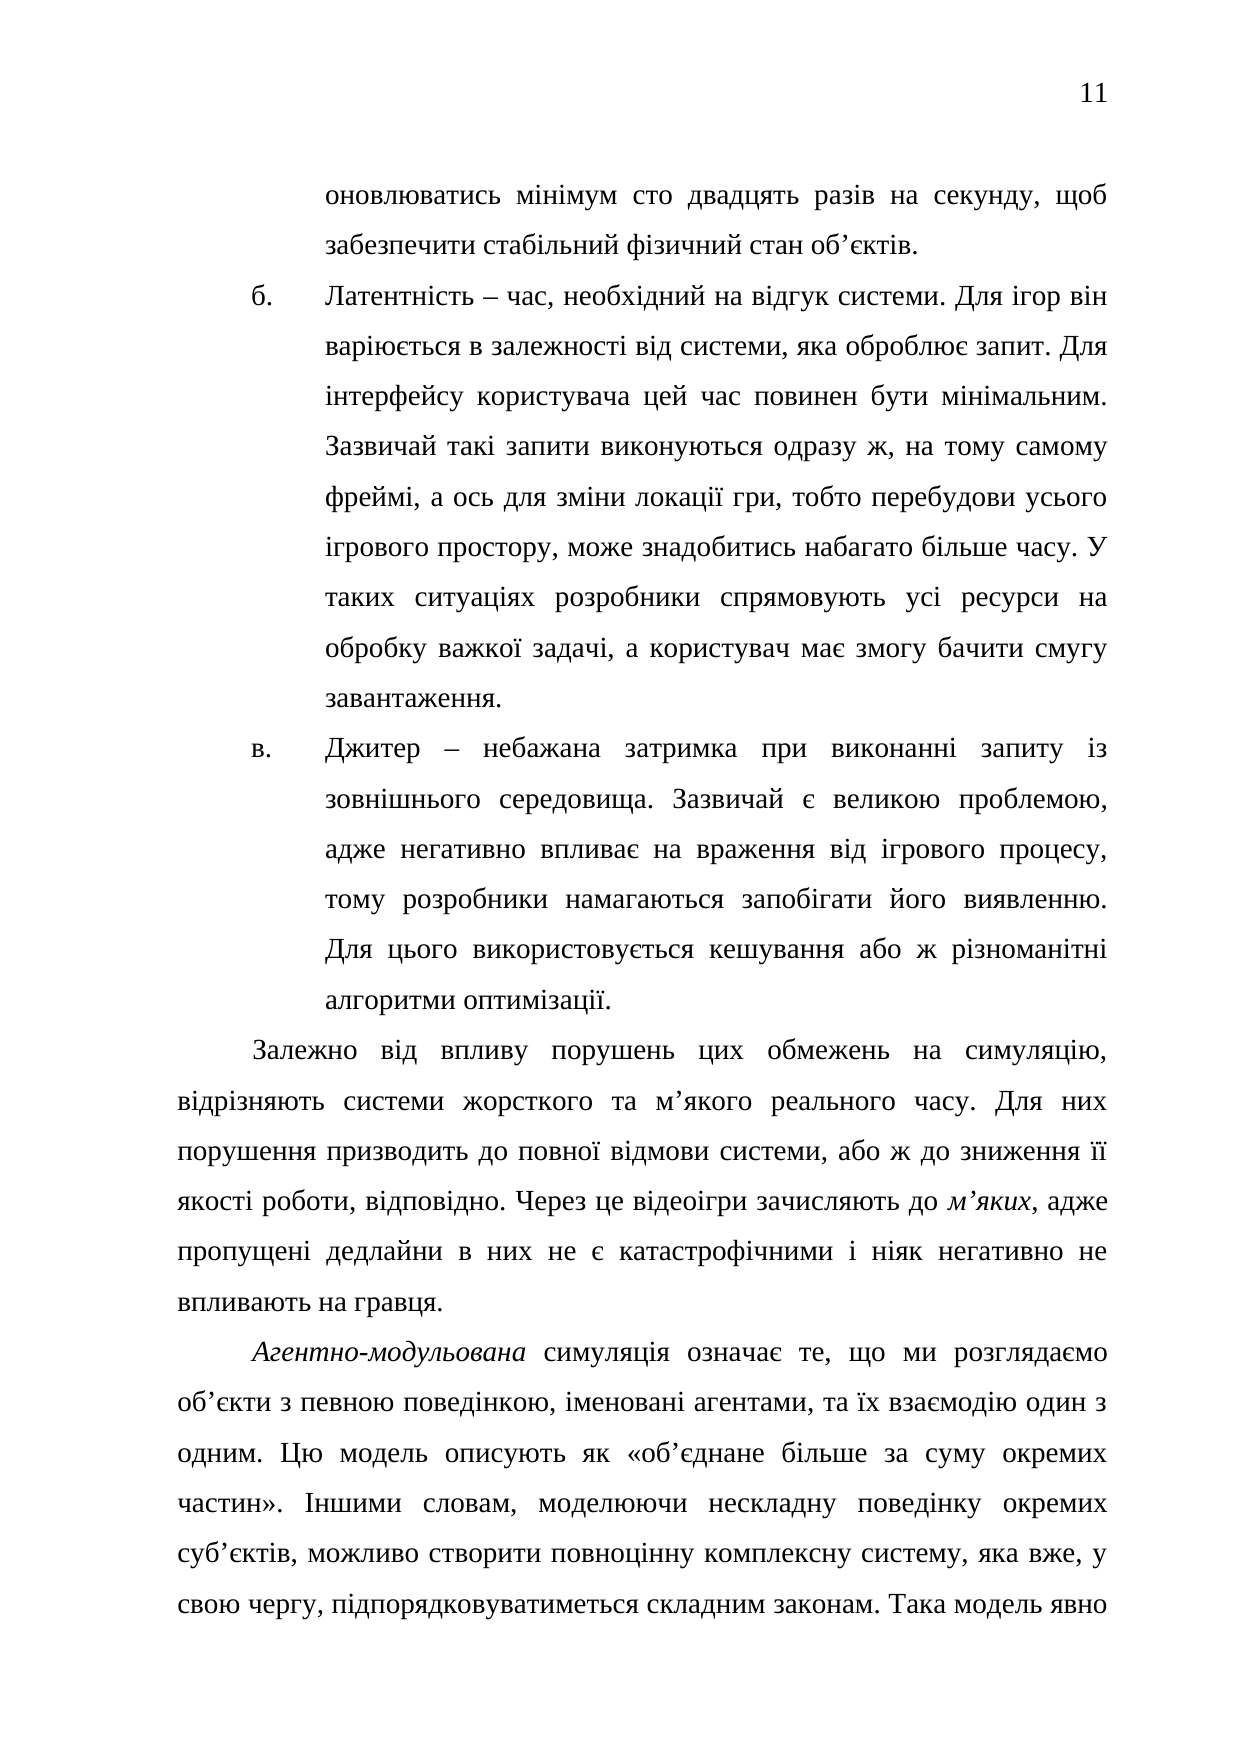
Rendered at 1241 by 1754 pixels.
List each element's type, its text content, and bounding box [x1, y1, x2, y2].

list Латентність – час, необхідний на відгук системи. Для ігор він варіюється в залежності від системи, яка оброблює запит. Для інтерфейсу користувача цей час повинен бути мінімальним. Зазвичай такі запити виконуються одразу ж, на тому самому фреймі, а ось для зміни локації гри, тобто перебудови усього ігрового простору, може знадобитись набагато більше часу. У таких ситуаціях розробники спрямовують усі ресурси на обробку важкої задачі, а користувач має змогу бачити смугу завантаження. [251, 278, 1108, 714]
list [251, 177, 1108, 261]
text Залежно від впливу порушень цих обмежень на симуляцію, відрізняють системи жорсткого та м’якого реального часу. Для них порушення призводить до повної відмови системи, або ж до зниження її якості роботи, відповідно. Через це відеоігри зачисляють до м’яких, адже пропущені дедлайни в них не є катастрофічними і ніяк негативно не впливають на гравця. [177, 1032, 1108, 1317]
list Джитер – небажана затримка при виконанні запиту із зовнішнього середовища. Зазвичай є великою проблемою, адже негативно впливає на враження від ігрового процесу, тому розробники намагаються запобігати його виявленню. Для цього використовується кешування або ж різноманітні алгоритми оптимізації. [251, 730, 1108, 1016]
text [177, 1334, 1108, 1619]
